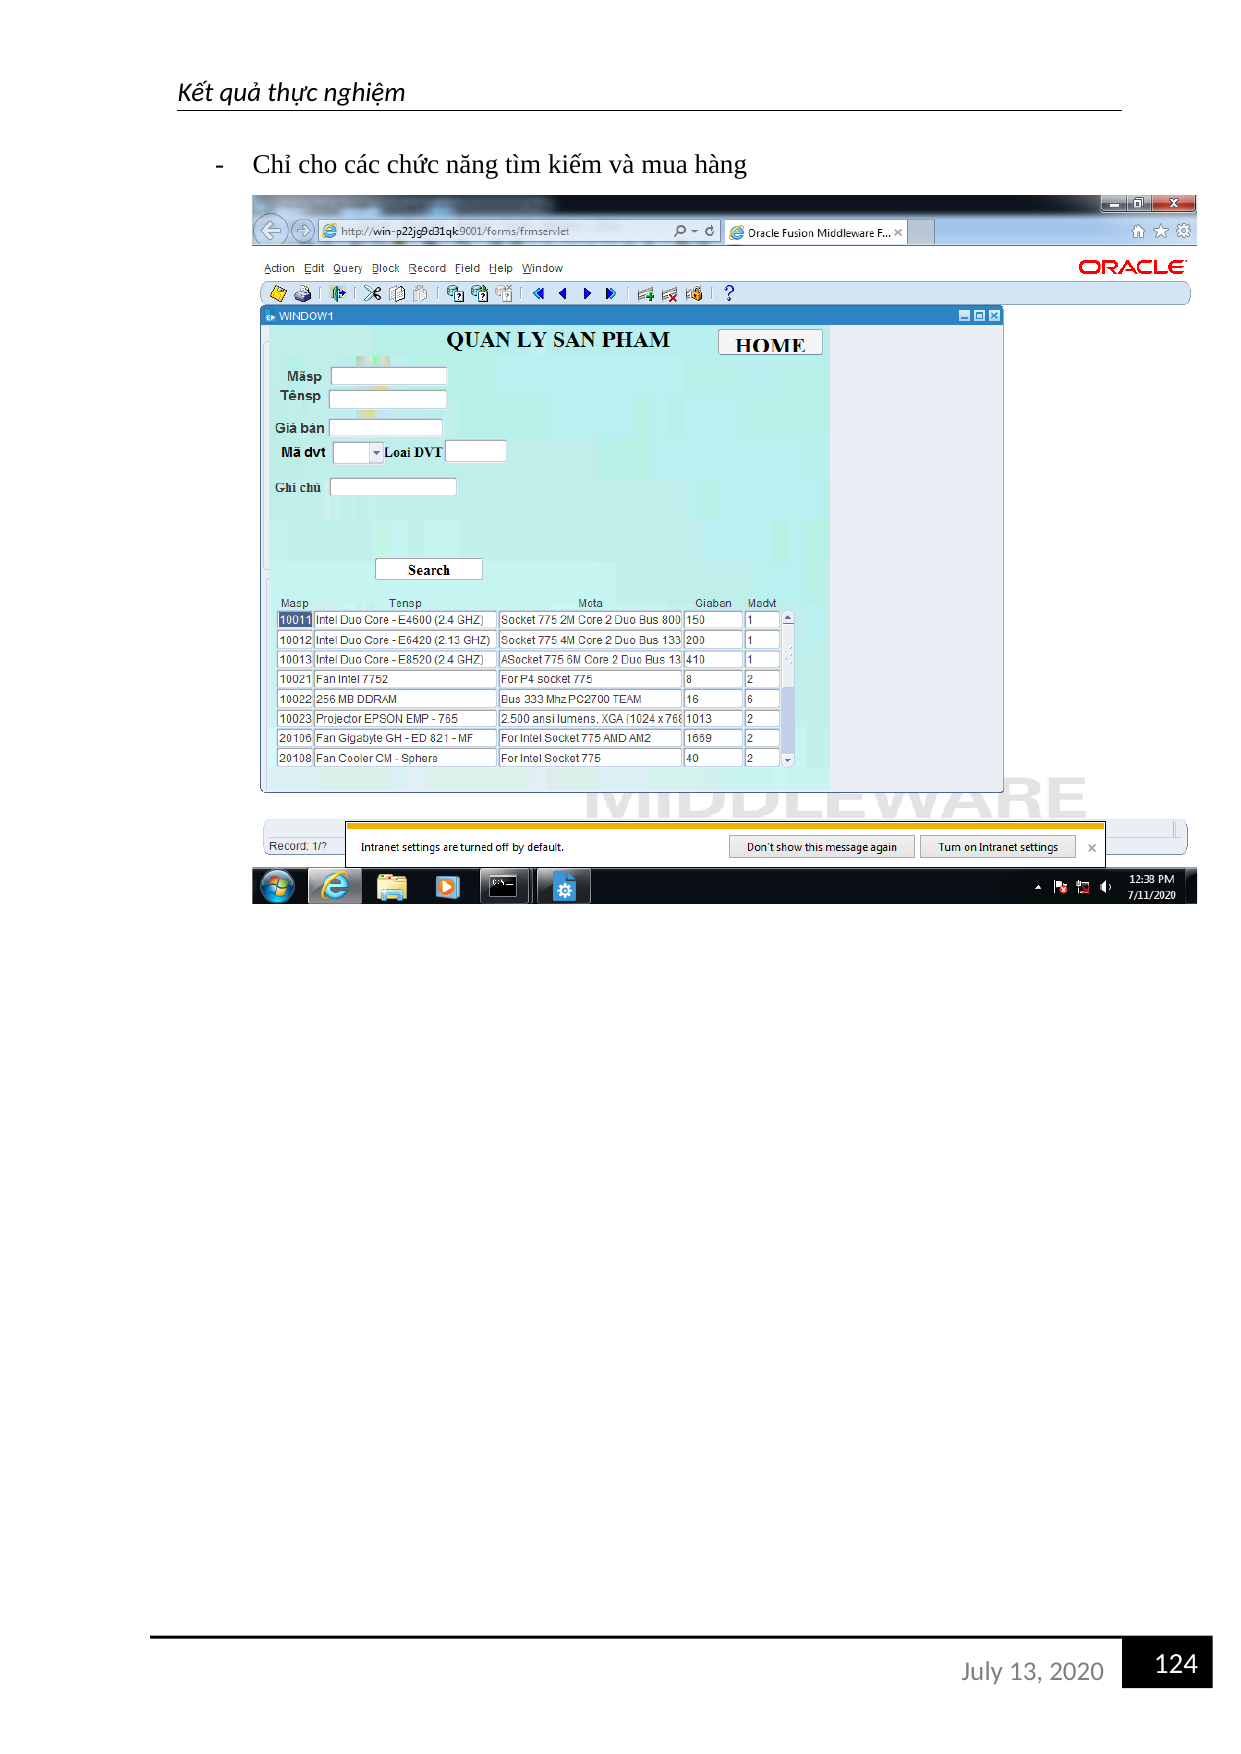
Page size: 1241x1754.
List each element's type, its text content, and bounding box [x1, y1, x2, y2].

picture [252, 195, 1198, 904]
